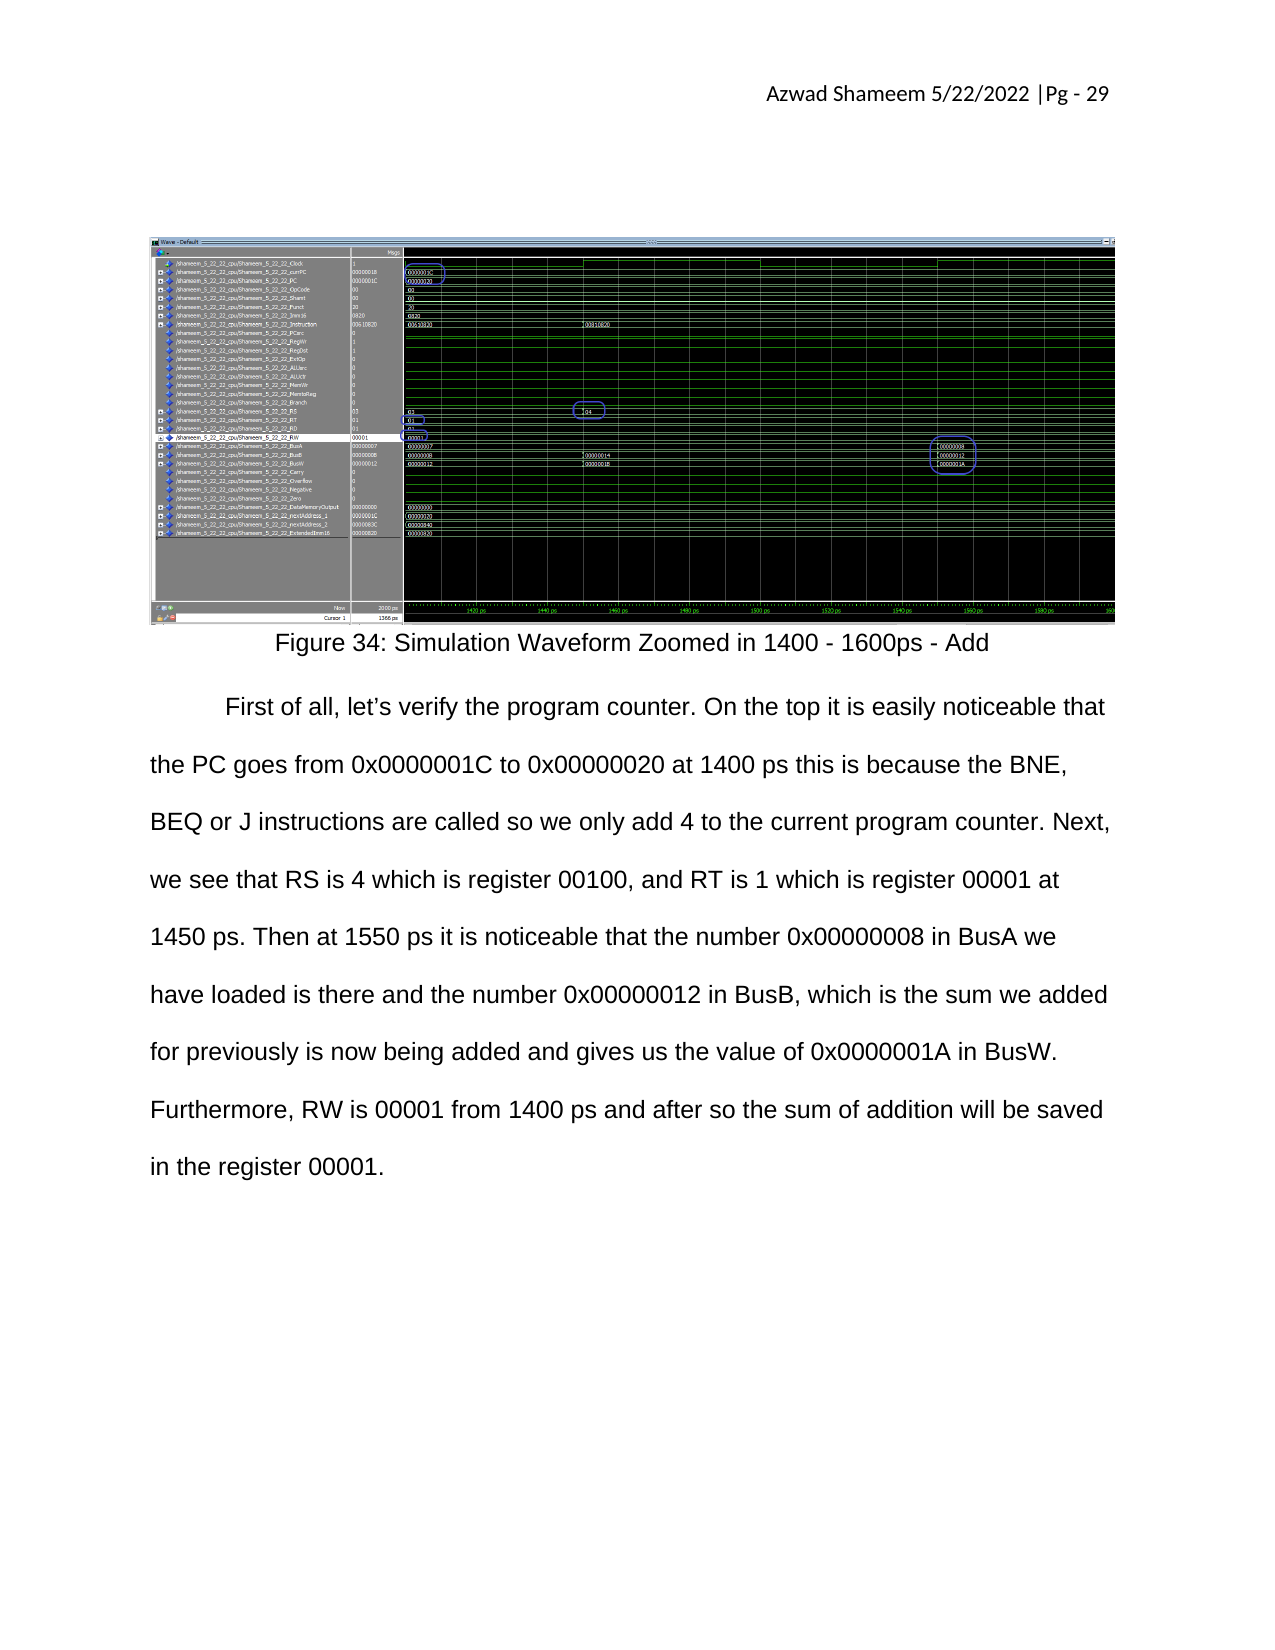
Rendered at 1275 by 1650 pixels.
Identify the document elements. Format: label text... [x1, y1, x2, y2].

picture [149, 237, 1115, 625]
text First of all, let’s verify the program counter. On the top it is easily noticeable that the PC goes from 0x0000001C to 0x00000020 at 1400 ps this is because the BNE, BEQ or J instructions are called so we only add 4 to the current program counter. Next, we see that RS is 4 which is register 00100, and RT is 1 which is register 00001 at 1450 ps. Then at 1550 ps it is noticeable that the number 0x00000008 in BusA we have loaded is there and the number 0x00000012 in BusB, which is the sum we added for previously is now being added and gives us the value of 0x0000001A in BusW. Furthermore, RW is 00001 from 1400 ps and after so the sum of addition will be saved in the register 00001. [149, 692, 1116, 1181]
text Figure 34: Simulation Waveform Zoomed in 1400 - 1600ps - Add [149, 628, 1116, 657]
